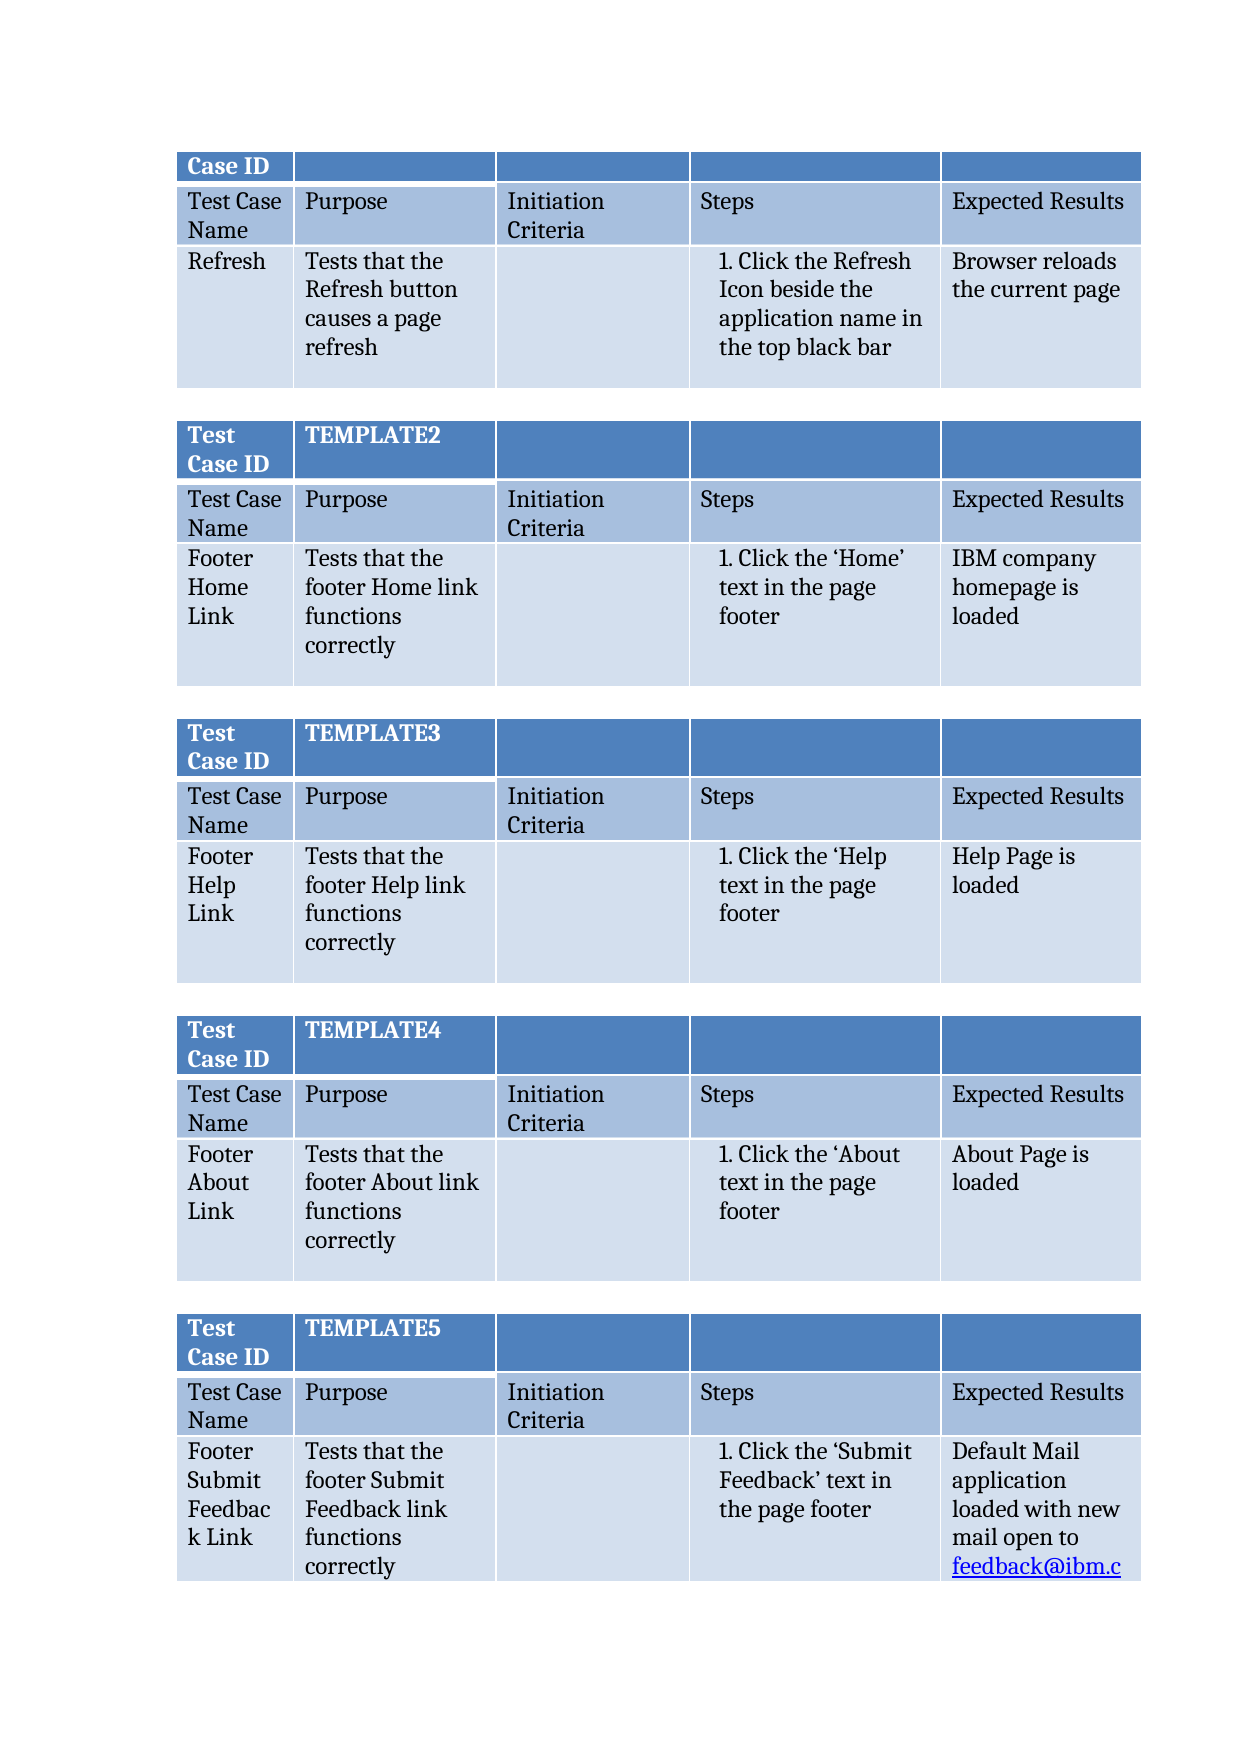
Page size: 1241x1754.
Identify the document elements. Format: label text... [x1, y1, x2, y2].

table_cell Test Case Name [177, 1080, 293, 1137]
table_cell [497, 544, 689, 686]
table_cell Test Case Name [177, 485, 293, 542]
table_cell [294, 1437, 495, 1581]
table_header Test Case ID [177, 1016, 293, 1074]
table_cell [497, 247, 689, 388]
table_cell 1. Click the ‘Home’ text in the page footer [690, 544, 940, 686]
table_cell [177, 1437, 293, 1581]
table_cell Initiation Criteria [497, 183, 689, 244]
table_header TEMPLATE5 [295, 1314, 495, 1371]
table_cell Footer Help Link [177, 842, 293, 983]
table_cell Steps [691, 183, 940, 244]
table_cell Expected Results [942, 183, 1141, 244]
table_cell Steps [691, 481, 940, 542]
table_cell Tests that the Refresh button causes a page refresh [294, 247, 495, 388]
table_cell [497, 1140, 689, 1281]
table_cell Footer About Link [177, 1140, 293, 1281]
table_header Test Case ID [177, 719, 293, 776]
table_cell Browser reloads the current page [941, 247, 1141, 388]
table_cell 1. Click the ‘Help text in the page footer [690, 842, 940, 983]
table_cell Purpose [295, 187, 495, 244]
table_header Test Case ID [177, 421, 293, 478]
table_cell Help Page is loaded [941, 842, 1141, 983]
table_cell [690, 1437, 940, 1581]
table_cell Steps [691, 778, 940, 840]
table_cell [941, 1437, 1141, 1581]
table_cell Initiation Criteria [497, 1373, 689, 1435]
table_cell Purpose [295, 1378, 495, 1435]
table_cell Expected Results [942, 1076, 1141, 1137]
table_cell 1. Click the Refresh Icon beside the application name in the top black bar [690, 247, 940, 388]
table_cell 1. Click the ‘About text in the page footer [690, 1140, 940, 1281]
table_cell Tests that the footer Help link functions correctly [294, 842, 495, 983]
table_header Test Case ID [177, 1314, 293, 1371]
table_header Test Case ID [177, 152, 293, 181]
table_cell Expected Results [942, 1373, 1141, 1435]
table_header TEMPLATE4 [295, 1016, 495, 1074]
table_cell Tests that the footer Home link functions correctly [294, 544, 495, 686]
table_cell Refresh [177, 247, 293, 388]
table_cell Purpose [295, 782, 495, 840]
table_cell Test Case Name [177, 1378, 293, 1435]
table_cell Purpose [295, 1080, 495, 1137]
table_cell Initiation Criteria [497, 481, 689, 542]
table_cell Steps [691, 1373, 940, 1435]
table_cell Test Case Name [177, 782, 293, 840]
table_cell Steps [691, 1076, 940, 1137]
table_cell Footer Home Link [177, 544, 293, 686]
table_cell Expected Results [942, 778, 1141, 840]
table_cell Expected Results [942, 481, 1141, 542]
table_header TEMPLATE1 [295, 152, 495, 181]
table_cell About Page is loaded [941, 1140, 1141, 1281]
table_header TEMPLATE3 [295, 719, 495, 776]
table_cell Tests that the footer About link functions correctly [294, 1140, 495, 1281]
table_cell [497, 842, 689, 983]
table_cell Purpose [295, 485, 495, 542]
table_header TEMPLATE2 [295, 421, 495, 478]
table_cell Initiation Criteria [497, 778, 689, 840]
table_cell Test Case Name [177, 187, 293, 244]
table_cell Initiation Criteria [497, 1076, 689, 1137]
table_cell [497, 1437, 689, 1581]
table_cell IBM company homepage is loaded [941, 544, 1141, 686]
